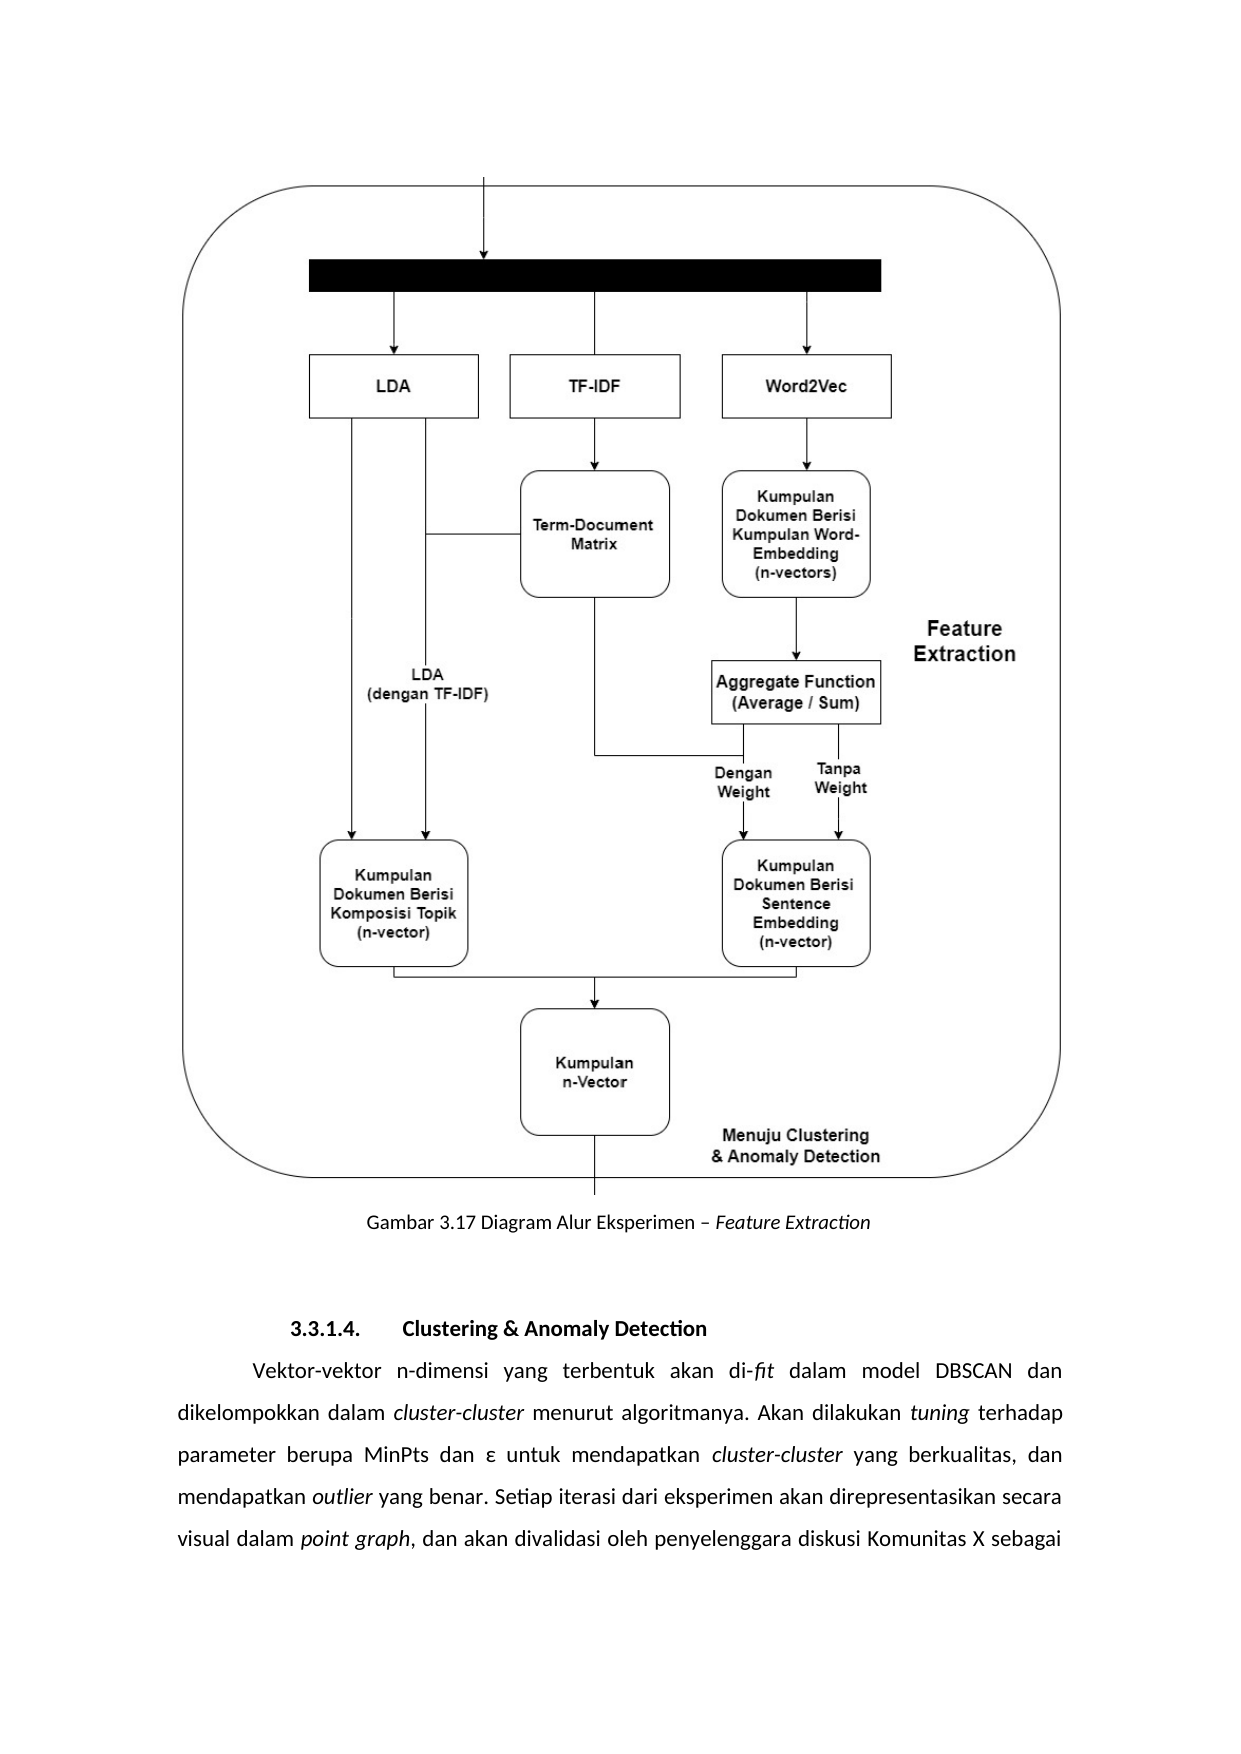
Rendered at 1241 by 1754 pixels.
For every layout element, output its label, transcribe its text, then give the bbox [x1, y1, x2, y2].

subtitle Clustering & Anomaly Detection [290, 1314, 1063, 1342]
picture [177, 177, 1063, 1195]
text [177, 1356, 1063, 1552]
